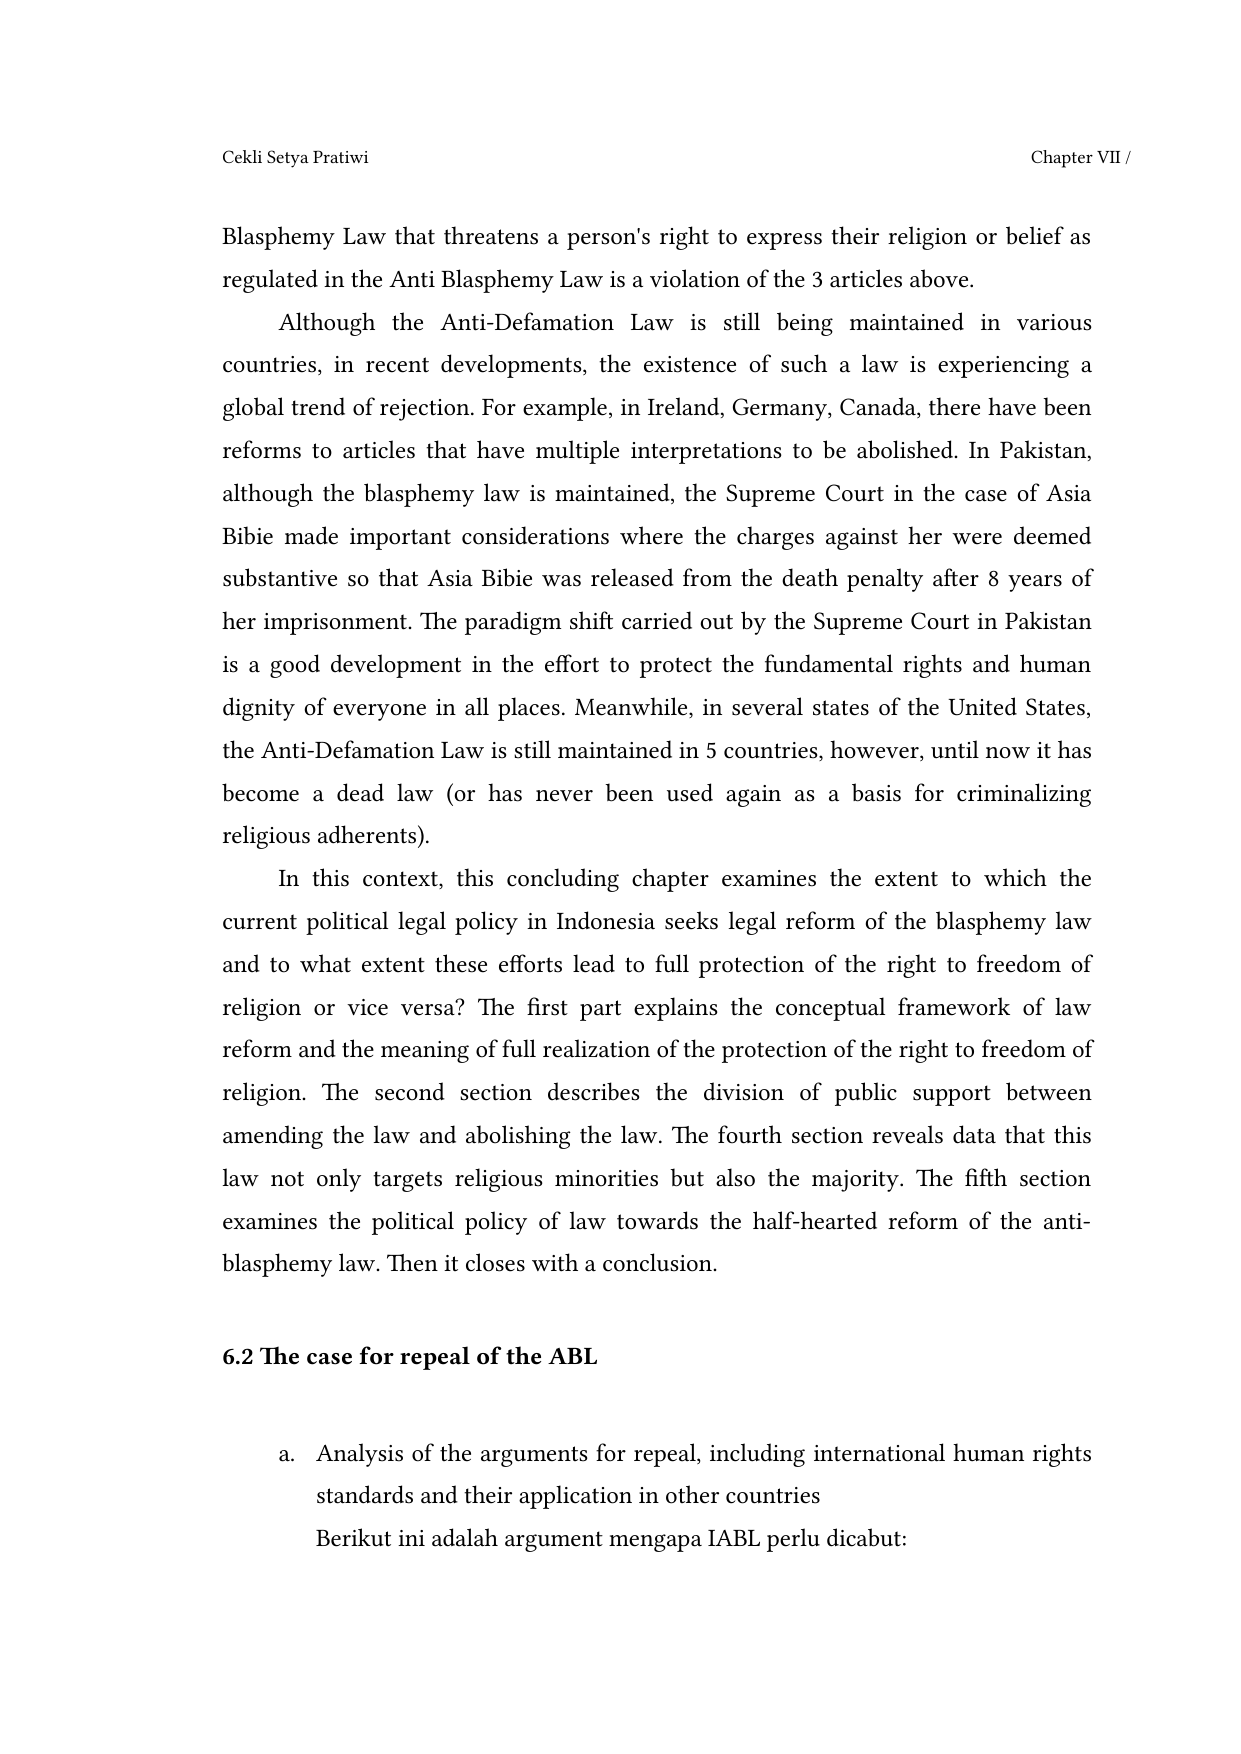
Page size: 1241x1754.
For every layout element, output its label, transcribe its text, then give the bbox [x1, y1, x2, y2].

list Analysis of the arguments for repeal, including international human rights standards and their application in other countries [278, 1439, 1093, 1510]
text Although the Anti-Defamation Law is still being maintained in various countries, in recent developments, the existence of such a law is experiencing a global trend of rejection. For example, in Ireland, Germany, Canada, there have been reforms to articles that have multiple interpretations to be abolished. In Pakistan, although the blasphemy law is maintained, the Supreme Court in the case of Asia Bibie made important considerations where the charges against her were deemed substantive so that Asia Bibie was released from the death penalty after 8 years of her imprisonment. The paradigm shift carried out by the Supreme Court in Pakistan is a good development in the effort to protect the fundamental rights and human dignity of everyone in all places. Meanwhile, in several states of the United States, the Anti-Defamation Law is still maintained in 5 countries, however, until now it has become a dead law (or has never been used again as a basis for criminalizing religious adherents). [222, 308, 1093, 850]
text Berikut ini adalah argument mengapa IABL perlu dicabut: [316, 1524, 1093, 1553]
text In this context, this concluding chapter examines the extent to which the current political legal policy in Indonesia seeks legal reform of the blasphemy law and to what extent these efforts lead to full protection of the right to freedom of religion or vice versa? The first part explains the conceptual framework of law reform and the meaning of full realization of the protection of the right to freedom of religion. The second section describes the division of public support between amending the law and abolishing the law. The fourth section reveals data that this law not only targets religious minorities but also the majority. The fifth section examines the political policy of law towards the half-hearted reform of the anti-blasphemy law. Then it closes with a conclusion. [222, 864, 1093, 1278]
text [222, 222, 1093, 293]
subtitle The case for repeal of the ABL [222, 1342, 1093, 1371]
